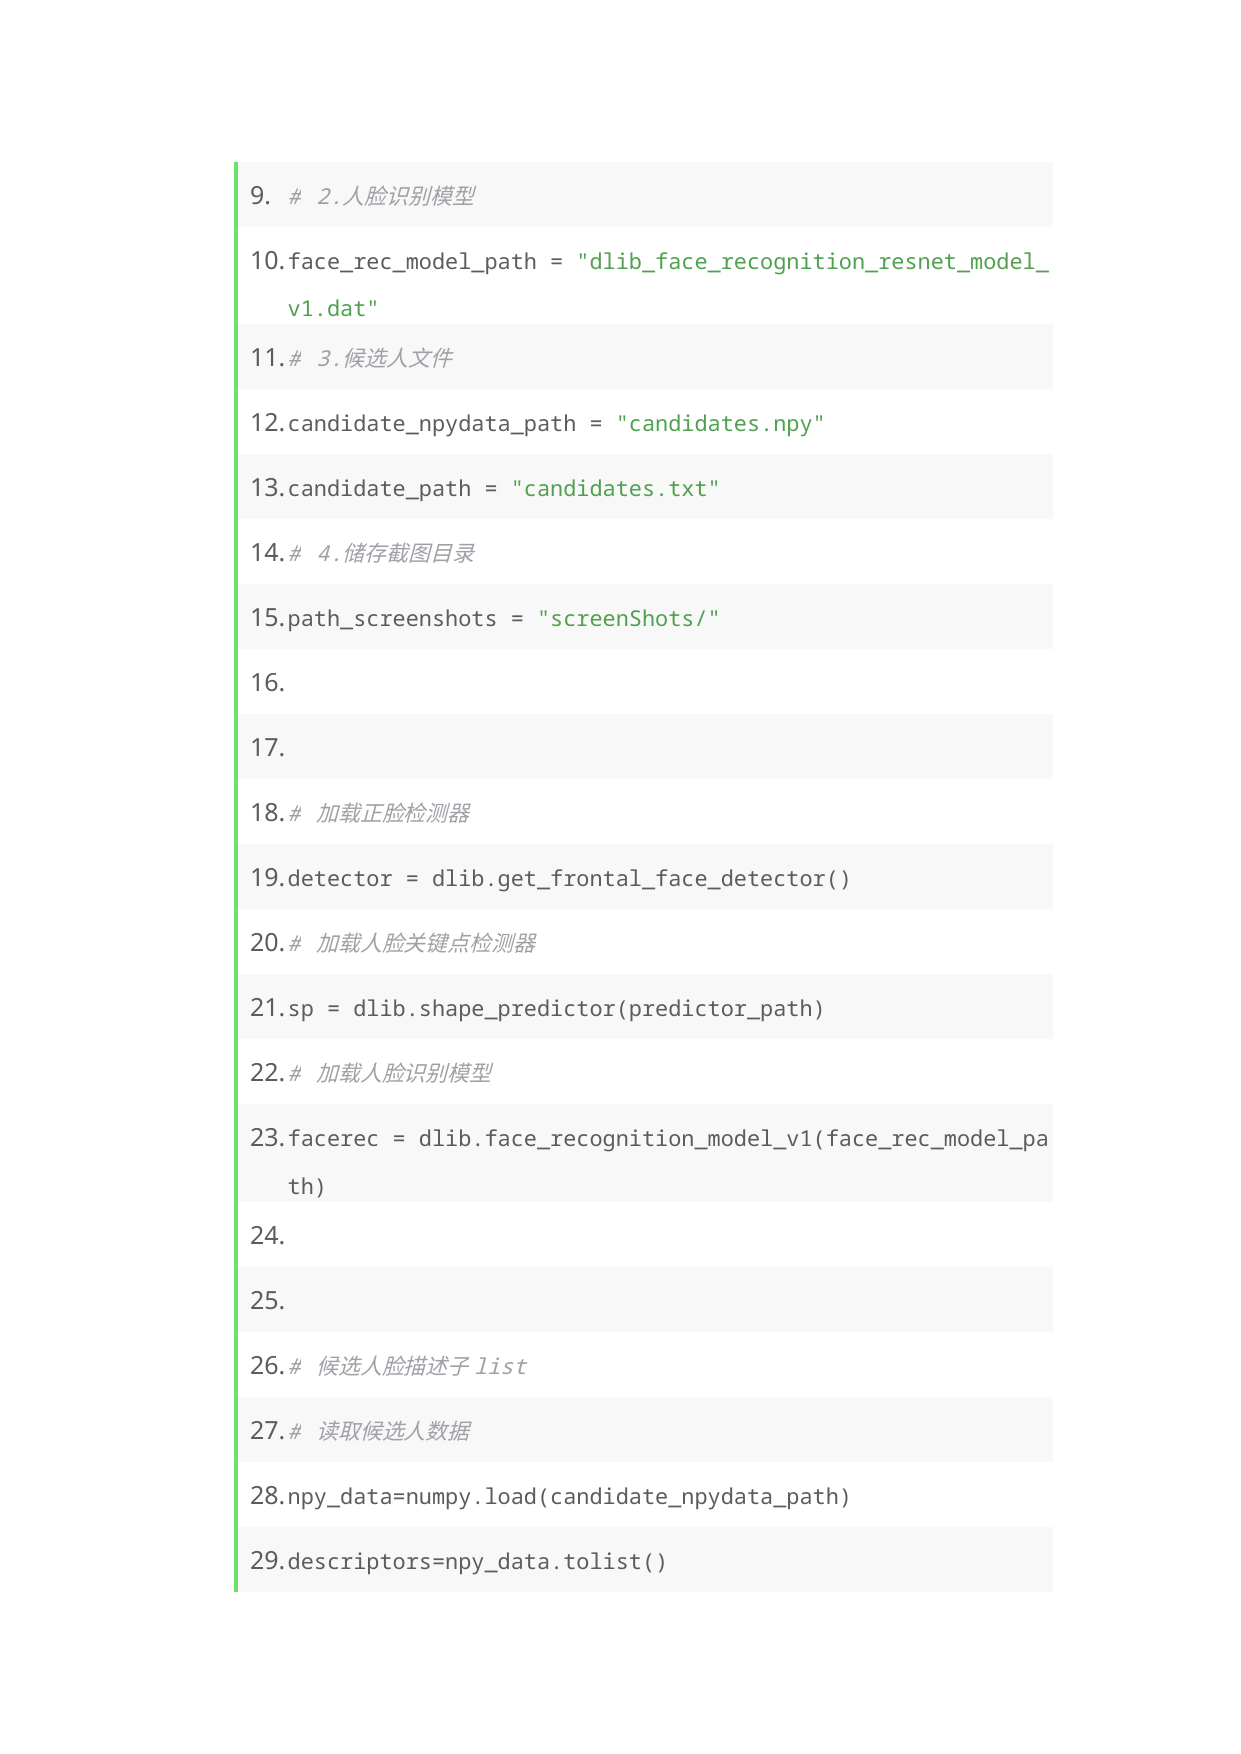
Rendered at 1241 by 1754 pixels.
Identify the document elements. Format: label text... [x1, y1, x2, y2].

list face_rec_model_path = "dlib_face_recognition_resnet_model_v1.dat" [238, 227, 1053, 324]
list # 3.候选人文件 [238, 324, 1053, 389]
list # 候选人脸描述子list [238, 1332, 1053, 1397]
list # 读取候选人数据 [238, 1397, 1053, 1462]
list detector = dlib.get_frontal_face_detector() [238, 844, 1053, 909]
list # 2.人脸识别模型 [238, 162, 1053, 227]
list npy_data=numpy.load(candidate_npydata_path) [238, 1462, 1053, 1527]
list descriptors=npy_data.tolist() [238, 1527, 1053, 1592]
list # 加载正脸检测器 [238, 779, 1053, 844]
list # 4.储存截图目录 [238, 519, 1053, 584]
list candidate_path = "candidates.txt" [238, 454, 1053, 519]
list # 加载人脸识别模型 [238, 1039, 1053, 1104]
list facerec = dlib.face_recognition_model_v1(face_rec_model_path) [238, 1104, 1053, 1202]
list path_screenshots = "screenShots/" [238, 584, 1053, 649]
list sp = dlib.shape_predictor(predictor_path) [238, 974, 1053, 1039]
list candidate_npydata_path = "candidates.npy" [238, 389, 1053, 454]
list # 加载人脸关键点检测器 [238, 909, 1053, 974]
